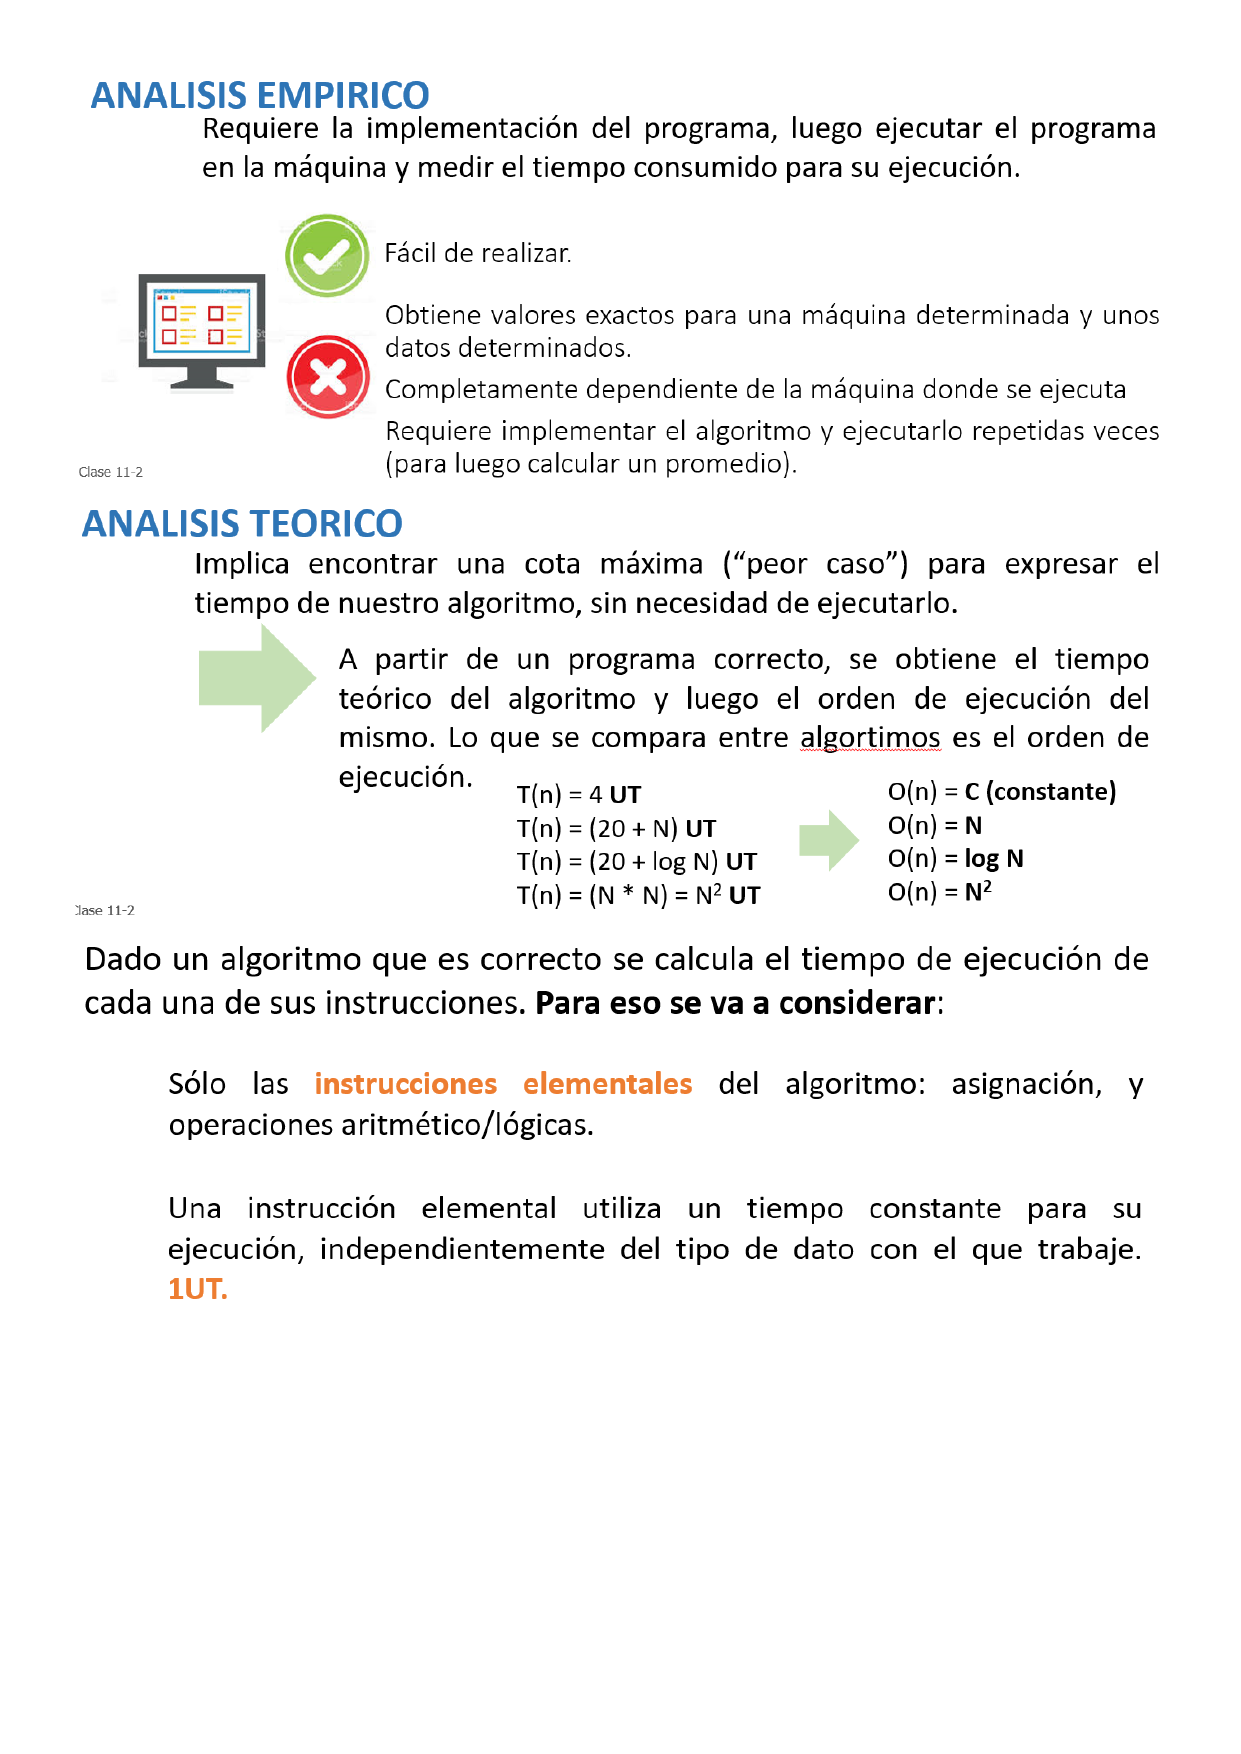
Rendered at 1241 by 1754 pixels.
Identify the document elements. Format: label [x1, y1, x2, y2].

picture [75, 75, 1166, 486]
picture [75, 504, 1166, 919]
picture [75, 937, 1166, 1307]
